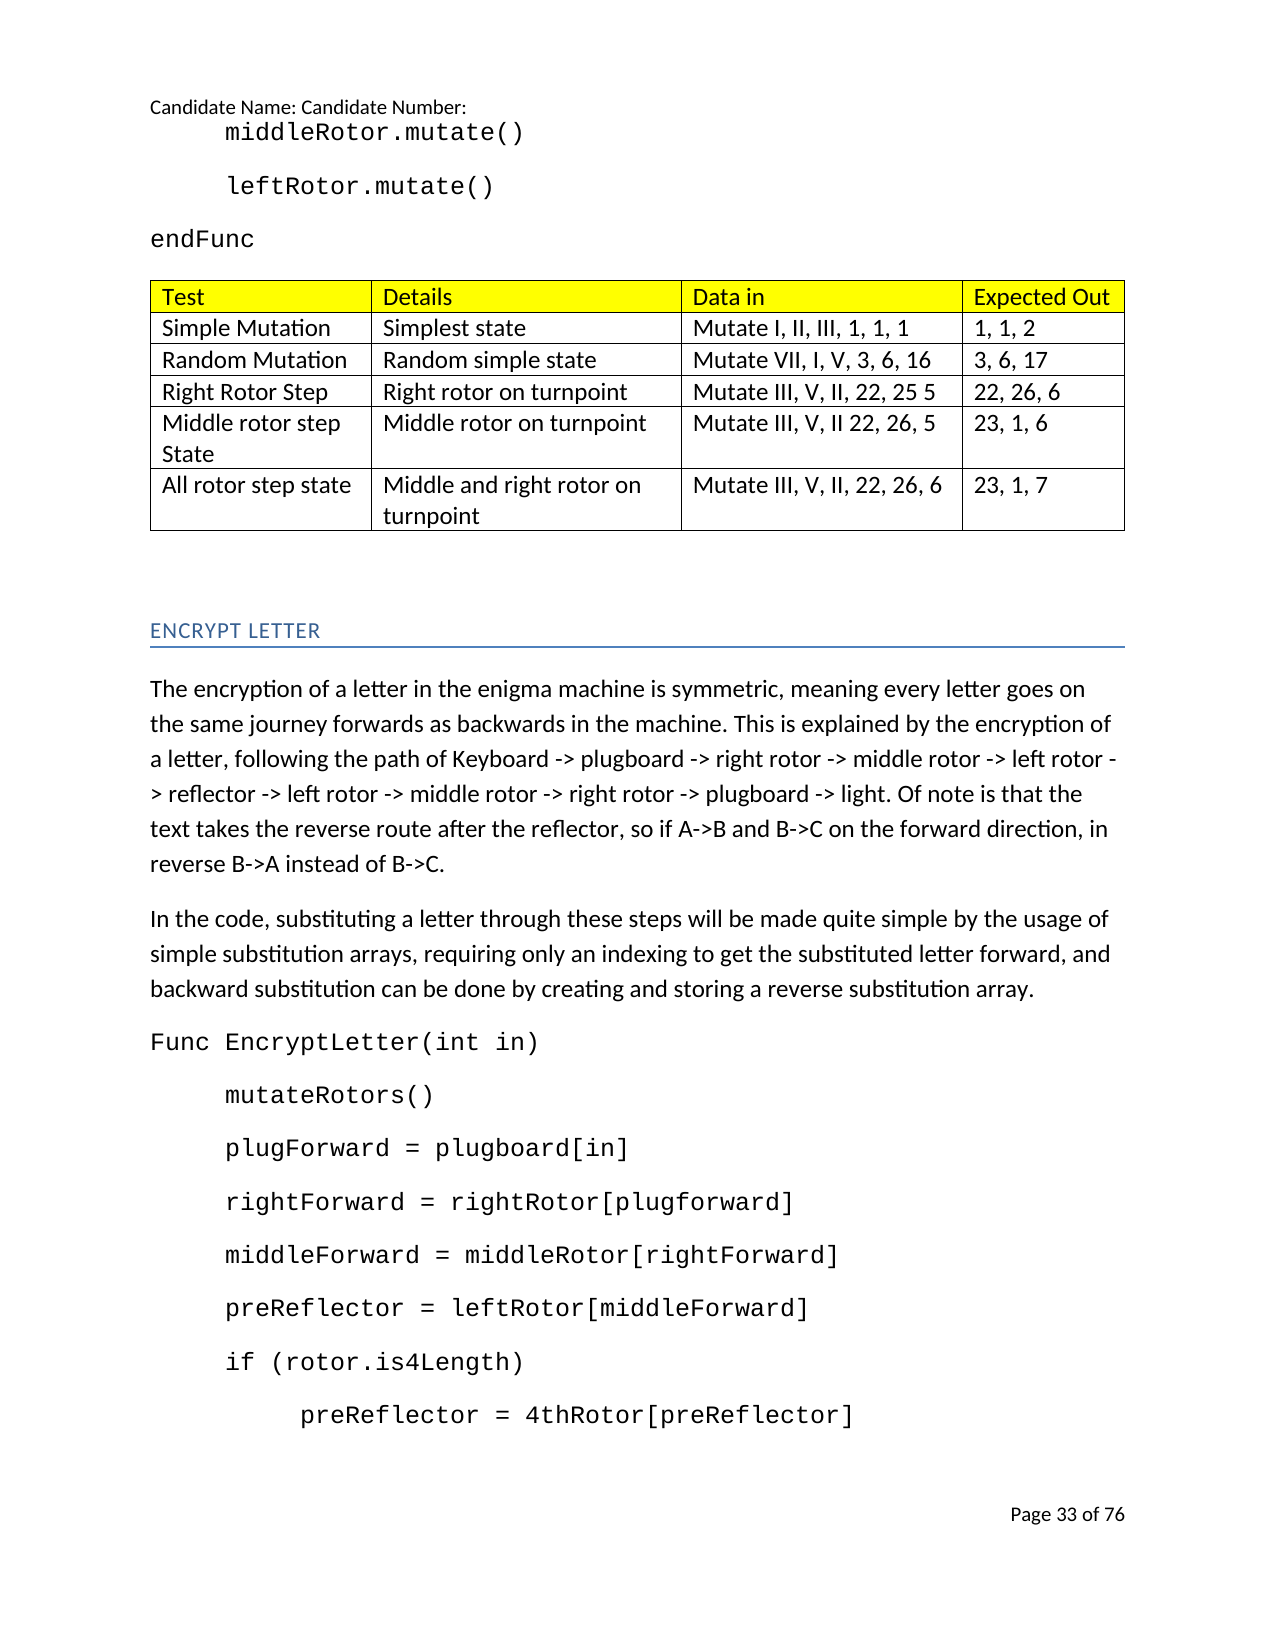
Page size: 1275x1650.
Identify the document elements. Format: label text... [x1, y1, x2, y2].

table_cell 3, 6, 17 [963, 344, 1124, 375]
text preReflector = 4thRotor[preReflector] [150, 1403, 1125, 1431]
text preReflector = leftRotor[middleForward] [150, 1296, 1125, 1324]
subtitle Encrypt Letter [150, 616, 1125, 646]
text Func EncryptLetter(int in) [150, 1029, 1125, 1058]
table_cell Mutate III, V, II, 22, 26, 6 [682, 469, 962, 530]
table_header Expected Out [963, 281, 1124, 312]
text middleRotor.mutate() [150, 120, 1125, 148]
table_cell Mutate VII, I, V, 3, 6, 16 [682, 344, 962, 375]
table_cell 23, 1, 7 [963, 469, 1124, 530]
table_cell Simplest state [372, 313, 681, 343]
table_cell 1, 1, 2 [963, 313, 1124, 343]
text plugForward = plugboard[in] [150, 1136, 1125, 1164]
text rightForward = rightRotor[plugforward] [150, 1189, 1125, 1218]
table_cell 22, 26, 6 [963, 376, 1124, 406]
table_cell Middle rotor on turnpoint [372, 407, 681, 468]
table_cell Right rotor on turnpoint [372, 376, 681, 406]
table_cell Random simple state [372, 344, 681, 375]
table_header Details [372, 281, 681, 312]
text middleForward = middleRotor[rightForward] [150, 1243, 1125, 1271]
table_cell All rotor step state [151, 469, 371, 530]
table_cell Middle rotor step State [151, 407, 371, 468]
text if (rotor.is4Length) [150, 1349, 1125, 1378]
table_cell Right Rotor Step [151, 376, 371, 406]
table_cell Random Mutation [151, 344, 371, 375]
table_cell Middle and right rotor on turnpoint [372, 469, 681, 530]
text mutateRotors() [150, 1083, 1125, 1111]
text endFunc [150, 227, 1125, 255]
table_cell 23, 1, 6 [963, 407, 1124, 468]
table_cell Mutate III, V, II, 22, 25 5 [682, 376, 962, 406]
table_header Test [151, 281, 371, 312]
table_cell Mutate III, V, II 22, 26, 5 [682, 407, 962, 468]
table_header Data in [682, 281, 962, 312]
table_cell Mutate I, II, III, 1, 1, 1 [682, 313, 962, 343]
text In the code, substituting a letter through these steps will be made quite simple by the usage of simple substitution arrays, requiring only an indexing to get the substituted letter forward, and backward substitution can be done by creating and storing a reverse substitution array. [150, 903, 1125, 1004]
text leftRotor.mutate() [150, 173, 1125, 202]
text The encryption of a letter in the enigma machine is symmetric, meaning every letter goes on the same journey forwards as backwards in the machine. This is explained by the encryption of a letter, following the path of Keyboard -> plugboard -> right rotor -> middle rotor -> left rotor -> reflector -> left rotor -> middle rotor -> right rotor -> plugboard -> light. Of note is that the text takes the reverse route after the reflector, so if A->B and B->C on the forward direction, in reverse B->A instead of B->C. [150, 673, 1125, 878]
table_cell Simple Mutation [151, 313, 371, 343]
